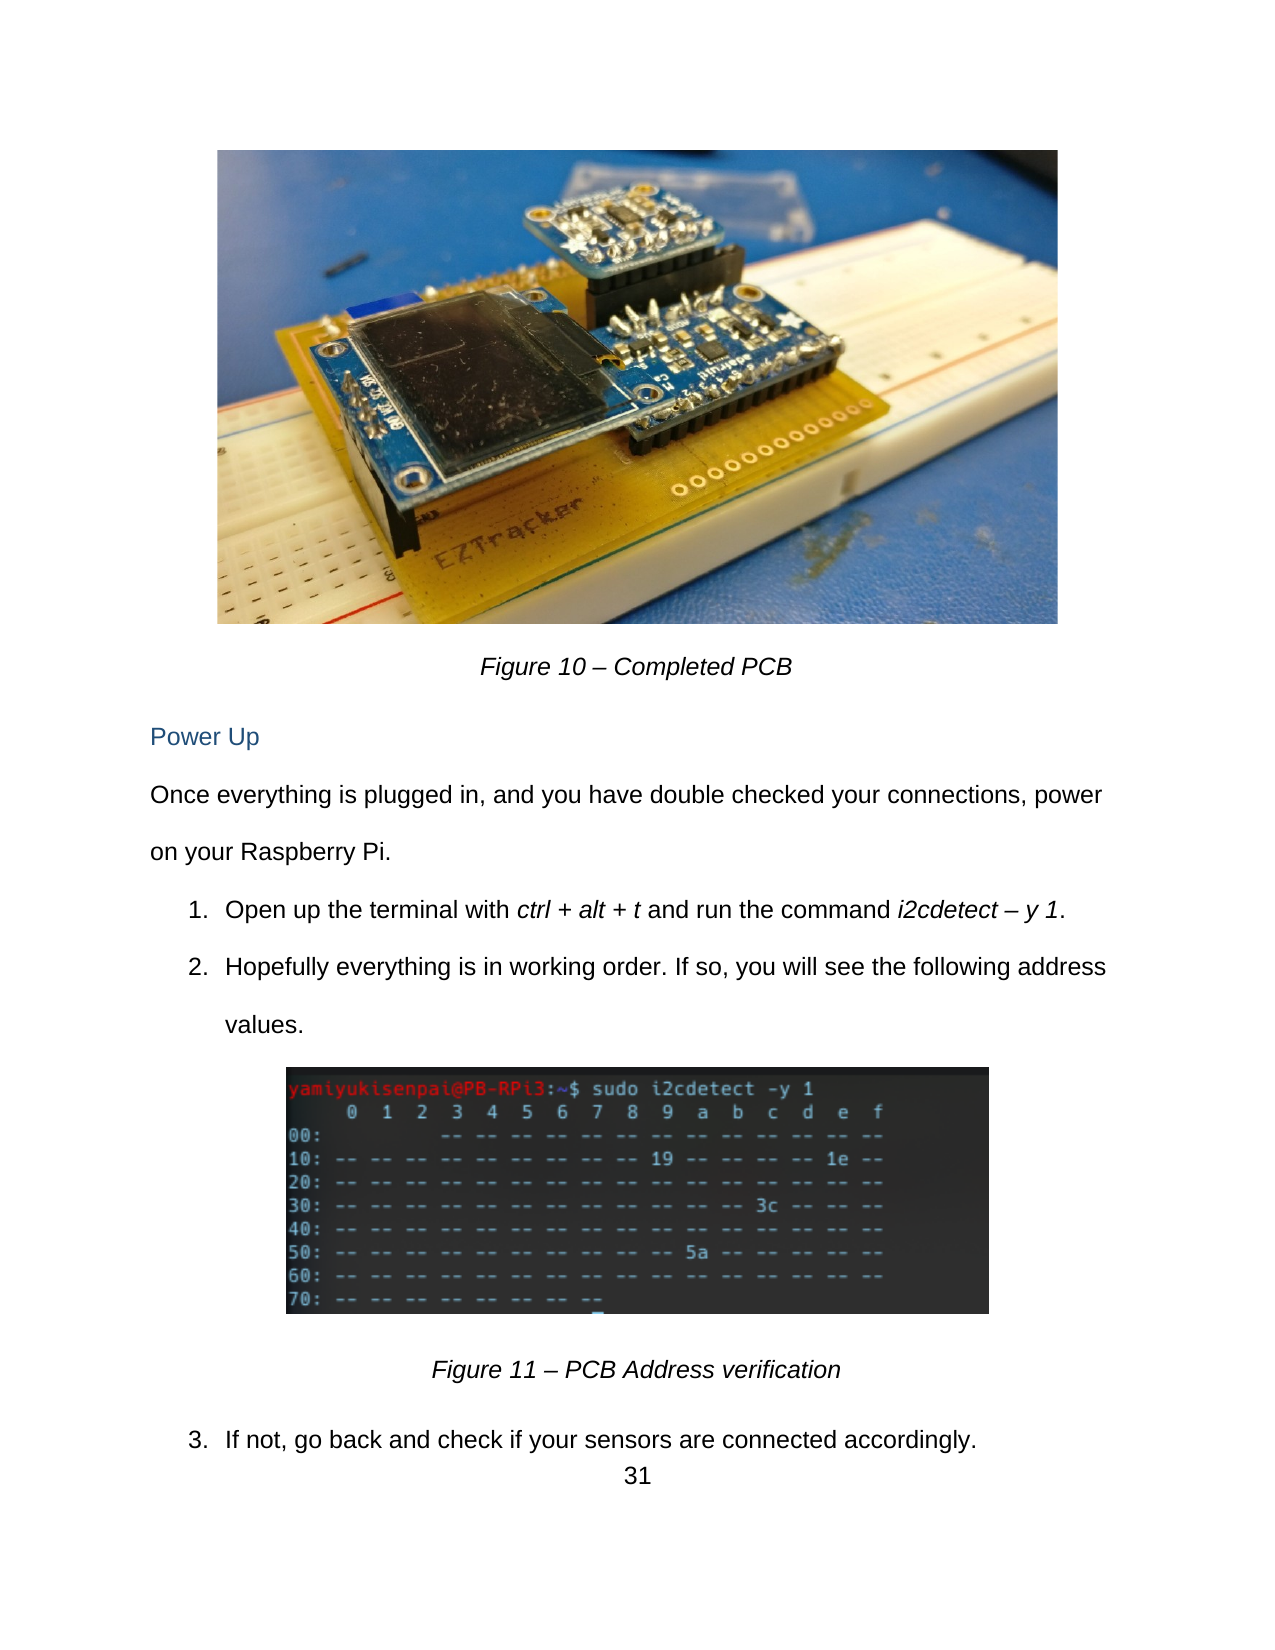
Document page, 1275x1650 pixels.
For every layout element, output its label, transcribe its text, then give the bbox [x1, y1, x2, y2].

list Hopefully everything is in working order. If so, you will see the following address values. [188, 952, 1125, 1039]
list Open up the terminal with ctrl + alt + t and run the command i2cdetect – y 1. [188, 895, 1125, 924]
picture [217, 150, 1058, 624]
subtitle Power Up [150, 722, 1125, 751]
text Once everything is plugged in, and you have double checked your connections, power on your Raspberry Pi. [150, 780, 1125, 866]
picture [286, 1067, 989, 1314]
list If not, go back and check if your sensors are connected accordingly. [188, 1425, 1125, 1454]
